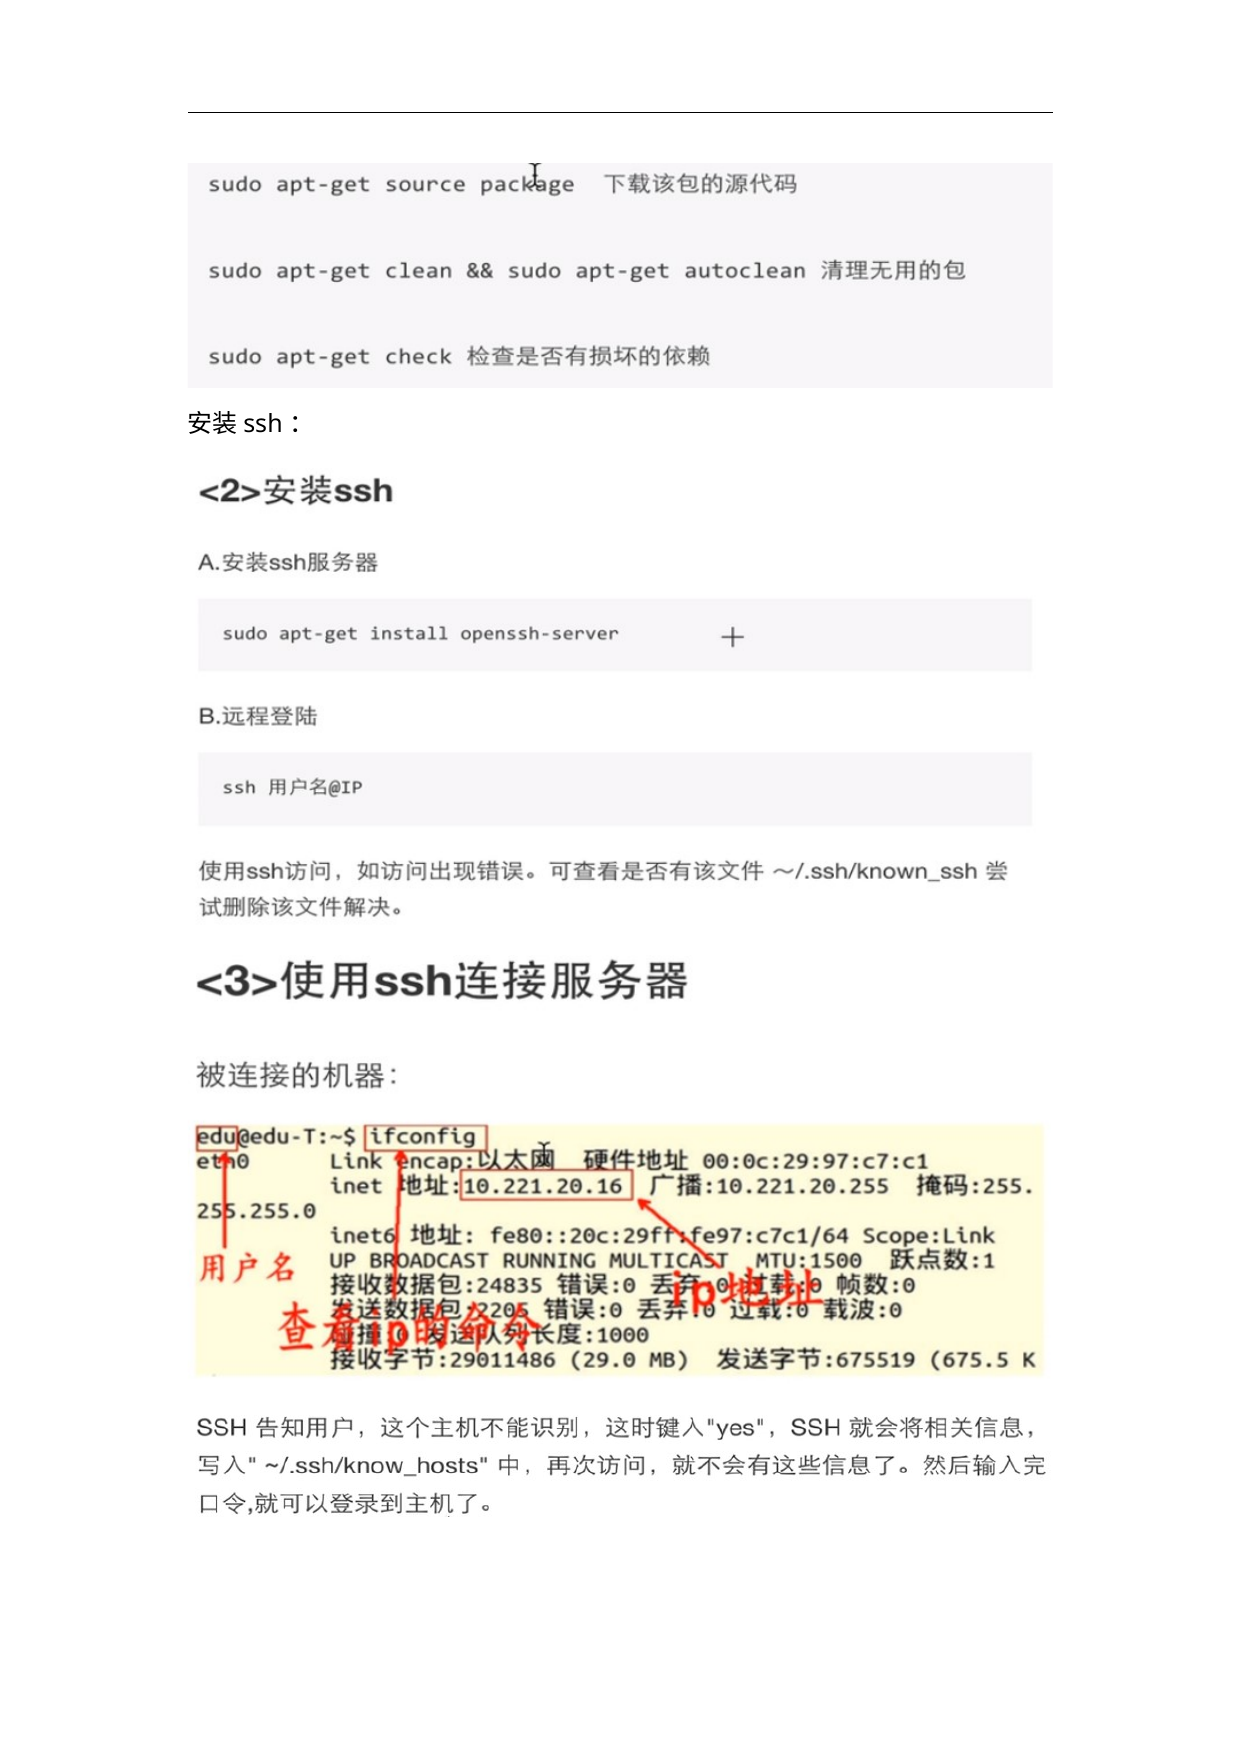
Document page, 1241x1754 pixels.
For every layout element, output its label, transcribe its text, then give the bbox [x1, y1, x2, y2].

picture [187, 163, 1053, 388]
picture [187, 955, 1053, 1384]
text 安装 ssh ： [187, 389, 1053, 454]
picture [187, 468, 1053, 928]
picture [187, 1407, 1053, 1517]
